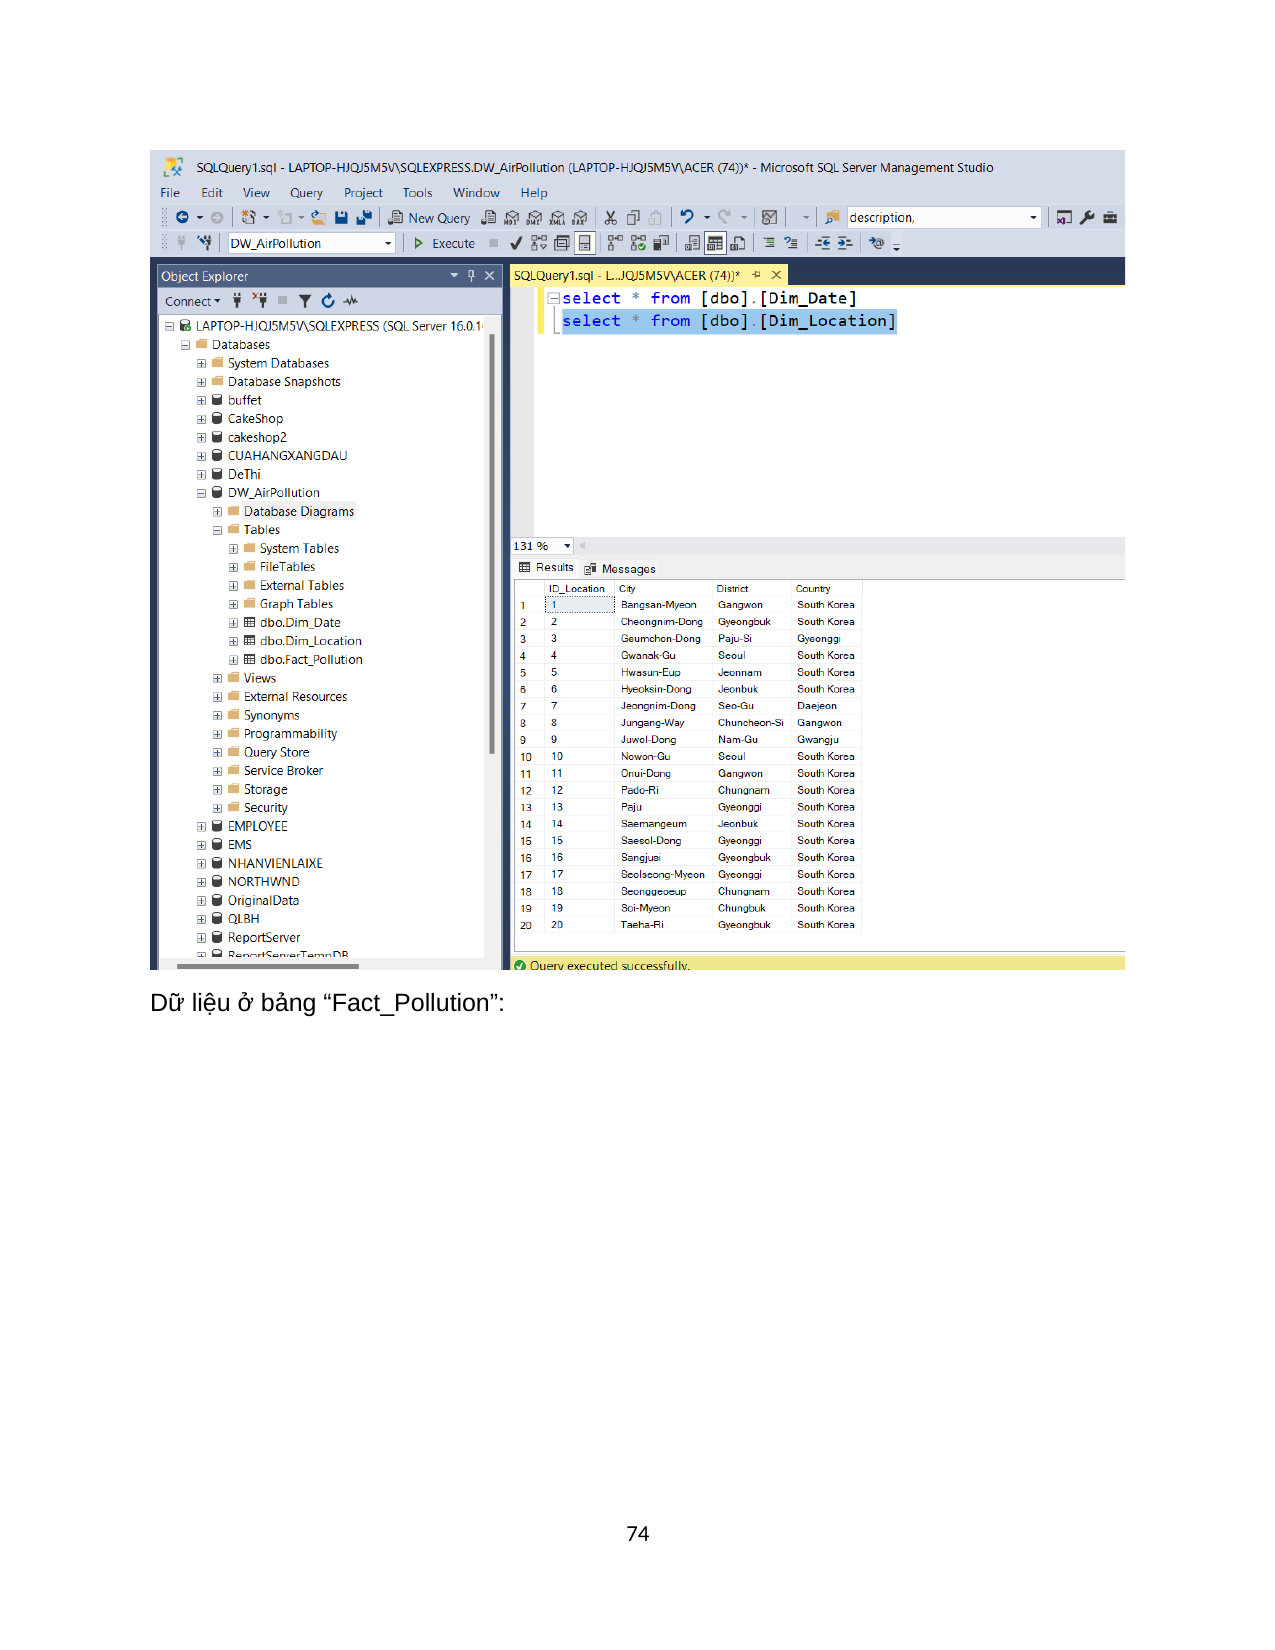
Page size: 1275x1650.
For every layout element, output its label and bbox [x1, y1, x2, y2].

picture [150, 150, 1125, 970]
